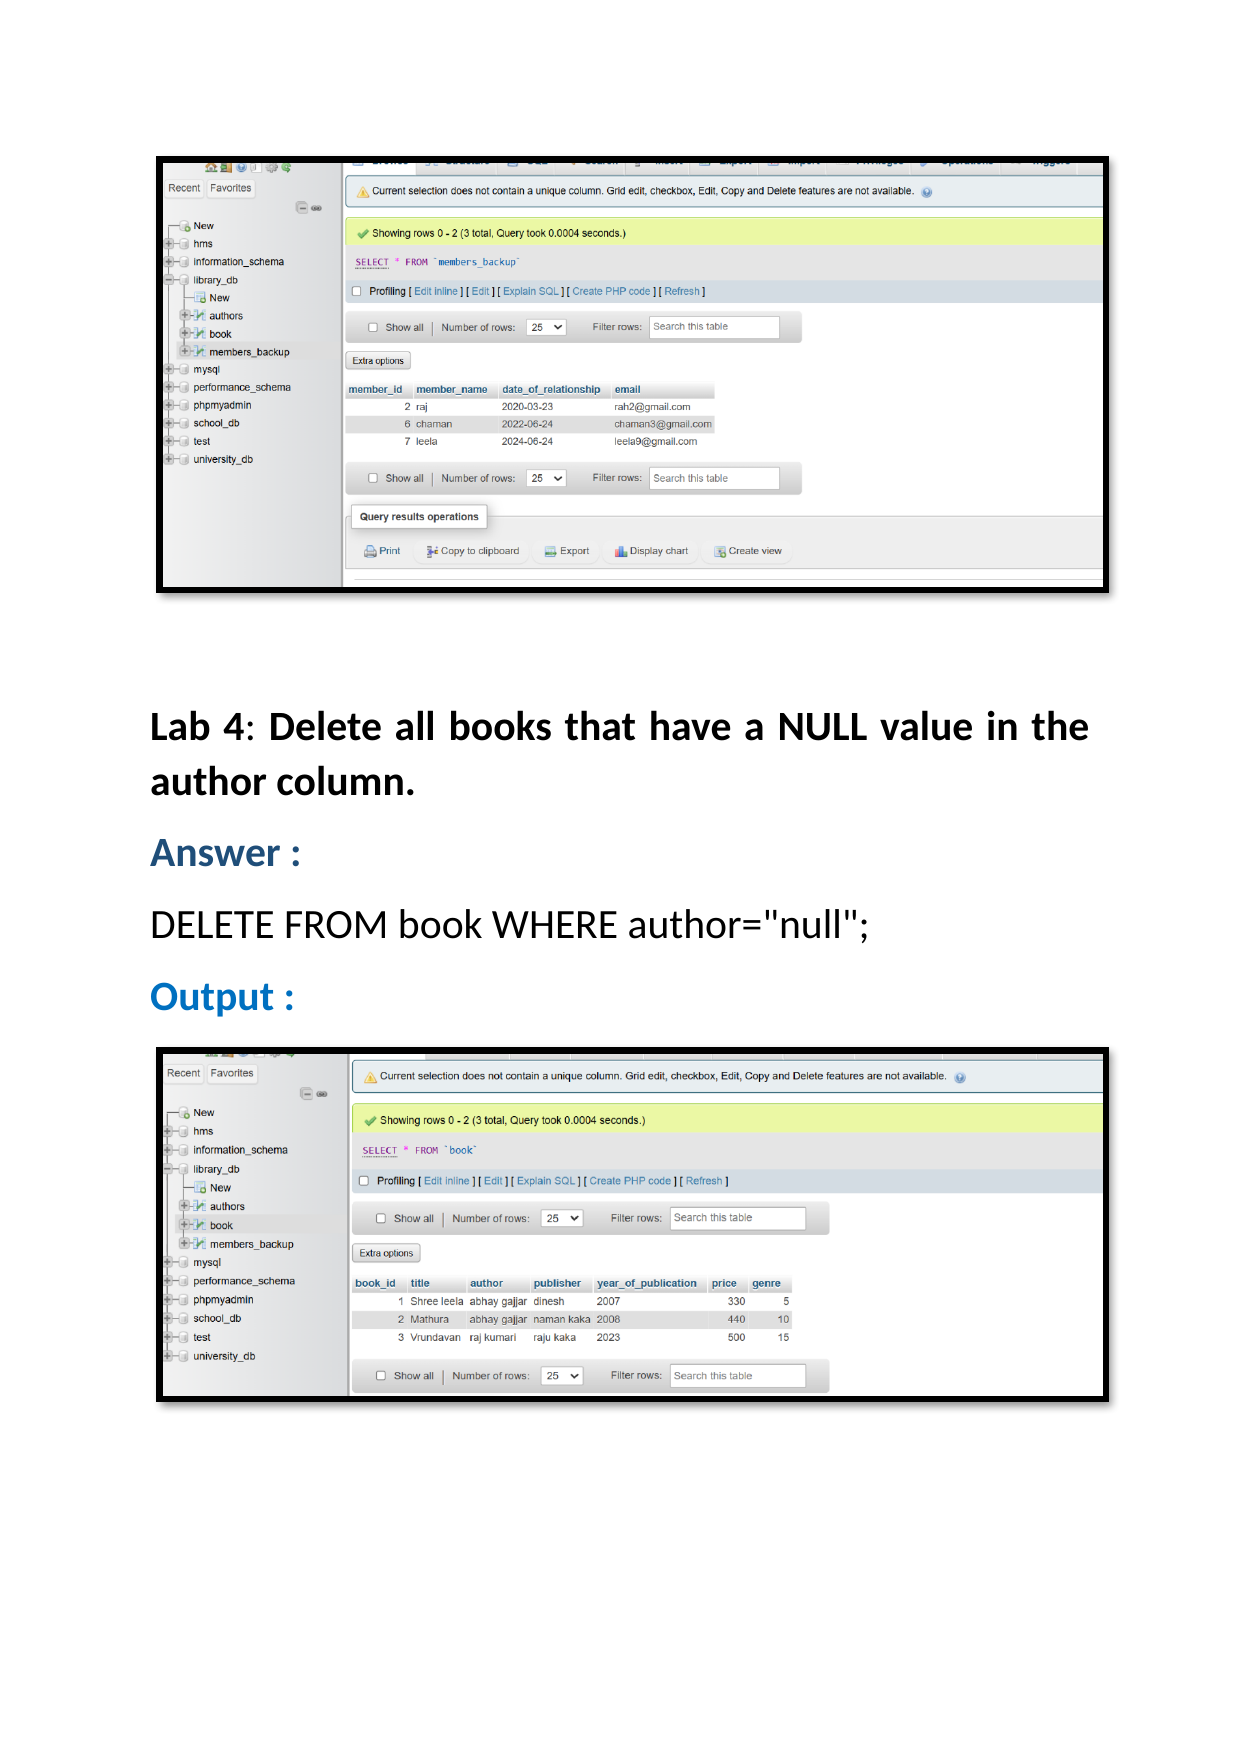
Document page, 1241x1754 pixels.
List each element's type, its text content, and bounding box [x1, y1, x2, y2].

text Answer : [150, 826, 1090, 877]
picture [163, 163, 1103, 587]
text DELETE FROM book WHERE author="null"; [150, 898, 1090, 949]
text Output : [150, 969, 1090, 1020]
picture [163, 1054, 1103, 1396]
text Lab 4: Delete all books that have a NULL value in the author column. [150, 700, 1090, 806]
